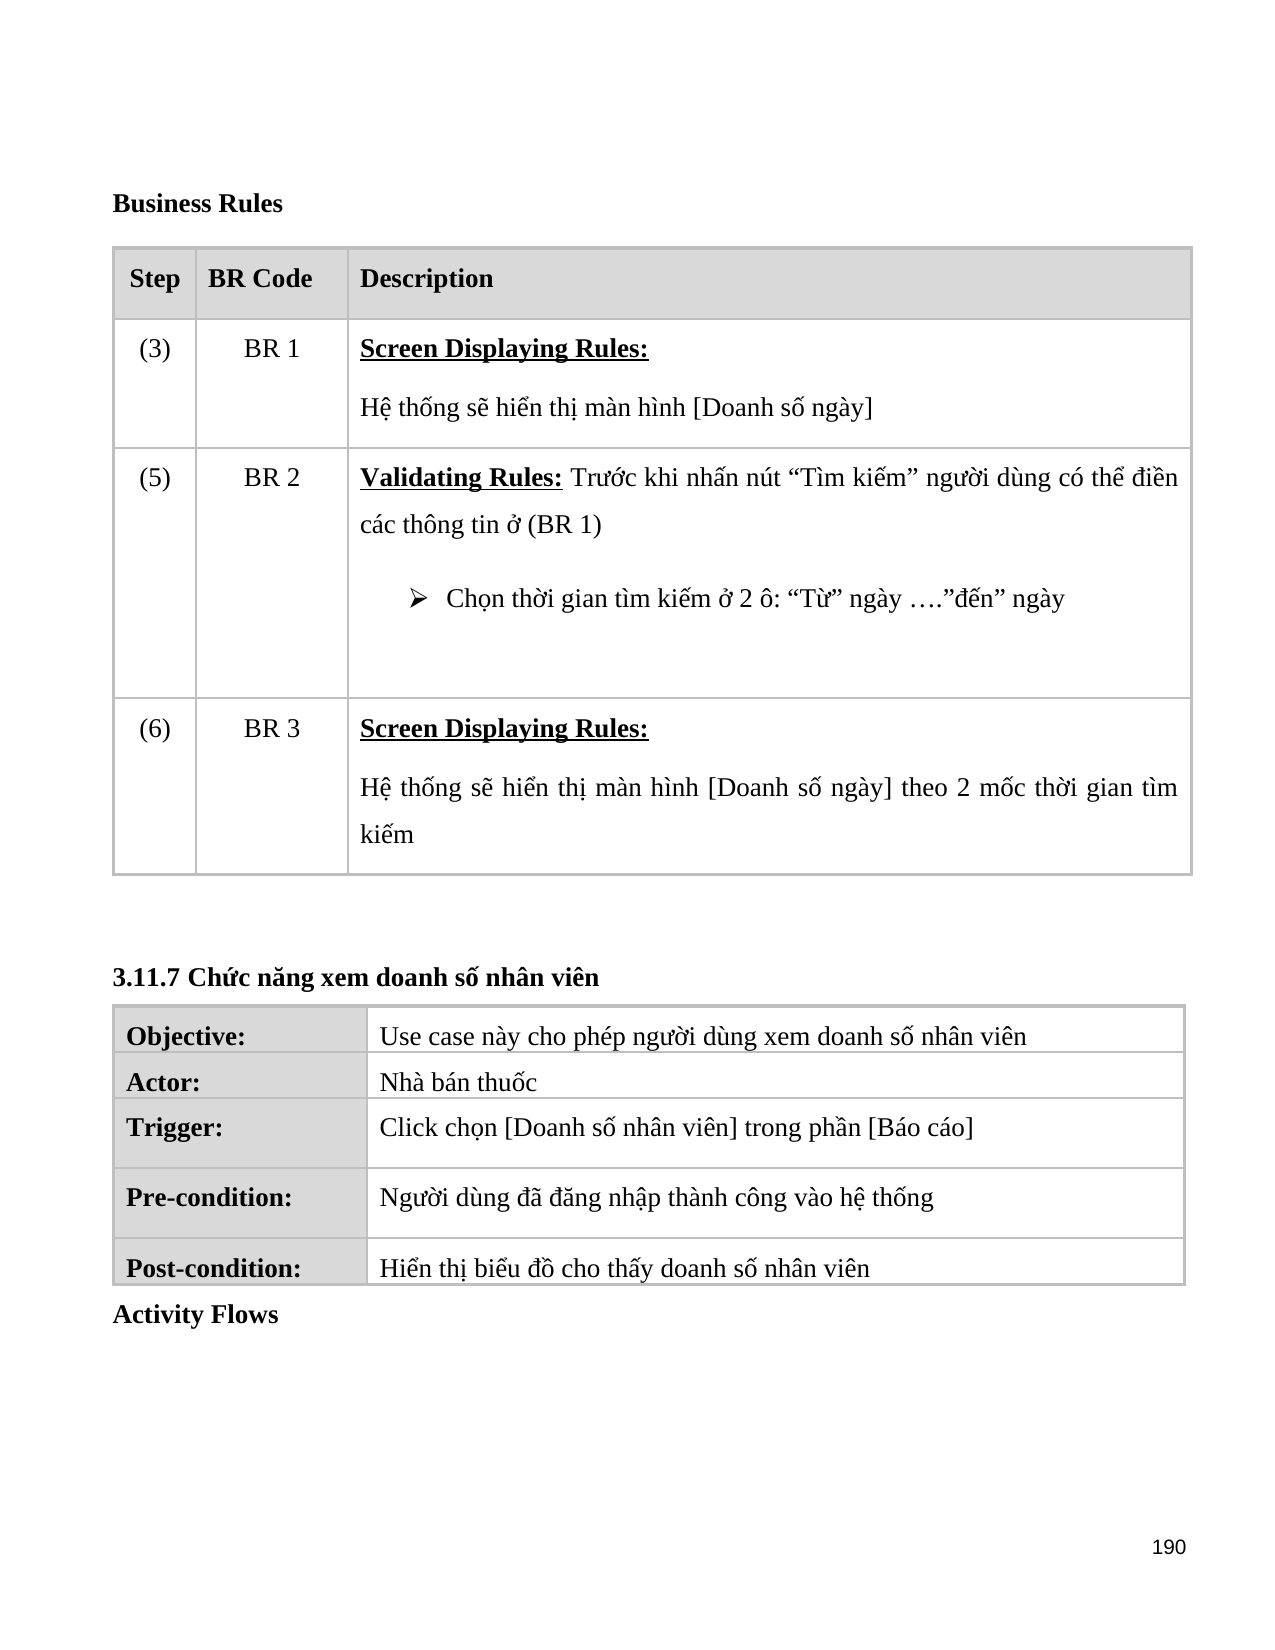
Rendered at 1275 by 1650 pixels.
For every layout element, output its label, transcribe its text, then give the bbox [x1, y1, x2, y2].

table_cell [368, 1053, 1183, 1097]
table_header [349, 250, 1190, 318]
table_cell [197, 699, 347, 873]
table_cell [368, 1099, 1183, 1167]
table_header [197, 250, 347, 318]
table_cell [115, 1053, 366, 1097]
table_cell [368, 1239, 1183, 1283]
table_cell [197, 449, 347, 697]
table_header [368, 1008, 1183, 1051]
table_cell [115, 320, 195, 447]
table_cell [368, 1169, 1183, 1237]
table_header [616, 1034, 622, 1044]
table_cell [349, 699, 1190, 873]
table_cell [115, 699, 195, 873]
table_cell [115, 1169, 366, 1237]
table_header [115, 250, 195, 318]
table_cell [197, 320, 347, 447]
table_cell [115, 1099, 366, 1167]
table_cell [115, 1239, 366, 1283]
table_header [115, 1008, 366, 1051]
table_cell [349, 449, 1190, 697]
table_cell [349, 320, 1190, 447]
text Business Rules [112, 187, 1186, 218]
text Activity Flows [112, 1298, 1186, 1330]
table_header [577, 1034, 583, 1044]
subtitle Chức năng xem doanh số nhân viên [112, 961, 1186, 992]
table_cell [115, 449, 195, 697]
